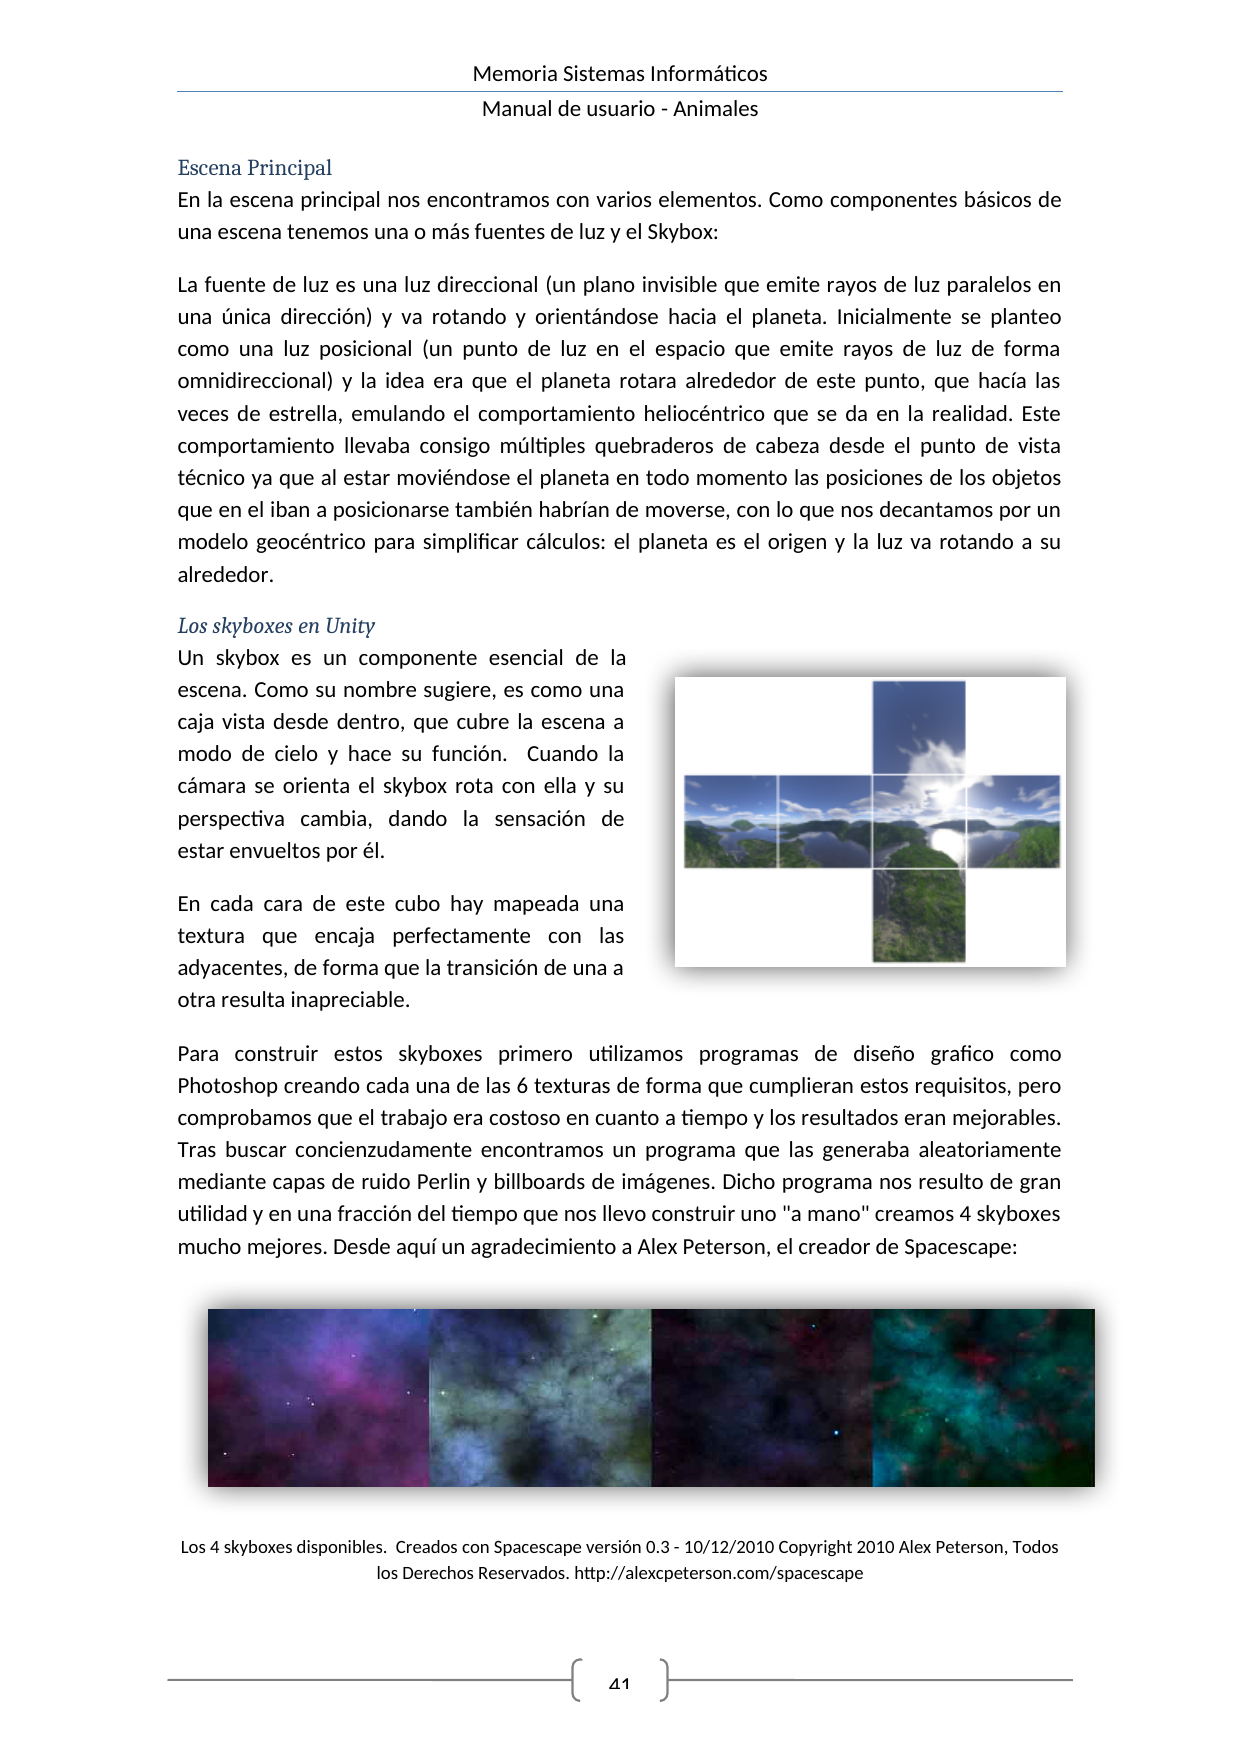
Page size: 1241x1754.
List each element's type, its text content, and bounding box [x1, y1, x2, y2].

text Los 4 skyboxes disponibles. Creados con Spacescape versión 0.3 - 10/12/2010 Copyright 2010 Alex Peterson, Todos los Derechos Reservados. http://alexcpeterson.com/spacescape [177, 1535, 1063, 1584]
subtitle Los skyboxes en Unity [177, 613, 1063, 639]
text Para construir estos skyboxes primero utilizamos programas de diseño grafico como Photoshop creando cada una de las 6 texturas de forma que cumplieran estos requisitos, pero comprobamos que el trabajo era costoso en cuanto a tiempo y los resultados eran mejorables. Tras buscar concienzudamente encontramos un programa que las generaba aleatoriamente mediante capas de ruido Perlin y billboards de imágenes. Dicho programa nos resulto de gran utilidad y en una fracción del tiempo que nos llevo construir uno "a mano" creamos 4 skyboxes mucho mejores. Desde aquí un agradecimiento a Alex Peterson, el creador de Spacescape: [177, 1039, 1063, 1260]
text La fuente de luz es una luz direccional (un plano invisible que emite rayos de luz paralelos en una única dirección) y va rotando y orientándose hacia el planeta. Inicialmente se planteo como una luz posicional (un punto de luz en el espacio que emite rayos de luz de forma omnidireccional) y la idea era que el planeta rotara alrededor de este punto, que hacía las veces de estrella, emulando el comportamiento heliocéntrico que se da en la realidad. Este comportamiento llevaba consigo múltiples quebraderos de cabeza desde el punto de vista técnico ya que al estar moviéndose el planeta en todo momento las posiciones de los objetos que en el iban a posicionarse también habrían de moverse, con lo que nos decantamos por un modelo geocéntrico para simplificar cálculos: el planeta es el origen y la luz va rotando a su alrededor. [177, 270, 1063, 588]
picture [208, 1309, 1095, 1487]
subtitle Escena Principal [177, 154, 1063, 181]
text Un skybox es un componente esencial de la escena. Como su nombre sugiere, es como una caja vista desde dentro, que cubre la escena a modo de cielo y hace su función. Cuando la cámara se orienta el skybox rota con ella y su perspectiva cambia, dando la sensación de estar envueltos por él. [177, 643, 1063, 864]
text En la escena principal nos encontramos con varios elementos. Como componentes básicos de una escena tenemos una o más fuentes de luz y el Skybox: [177, 185, 1063, 245]
text En cada cara de este cubo hay mapeada una textura que encaja perfectamente con las adyacentes, de forma que la transición de una a otra resulta inapreciable. [177, 889, 1063, 1014]
picture [675, 677, 1066, 967]
